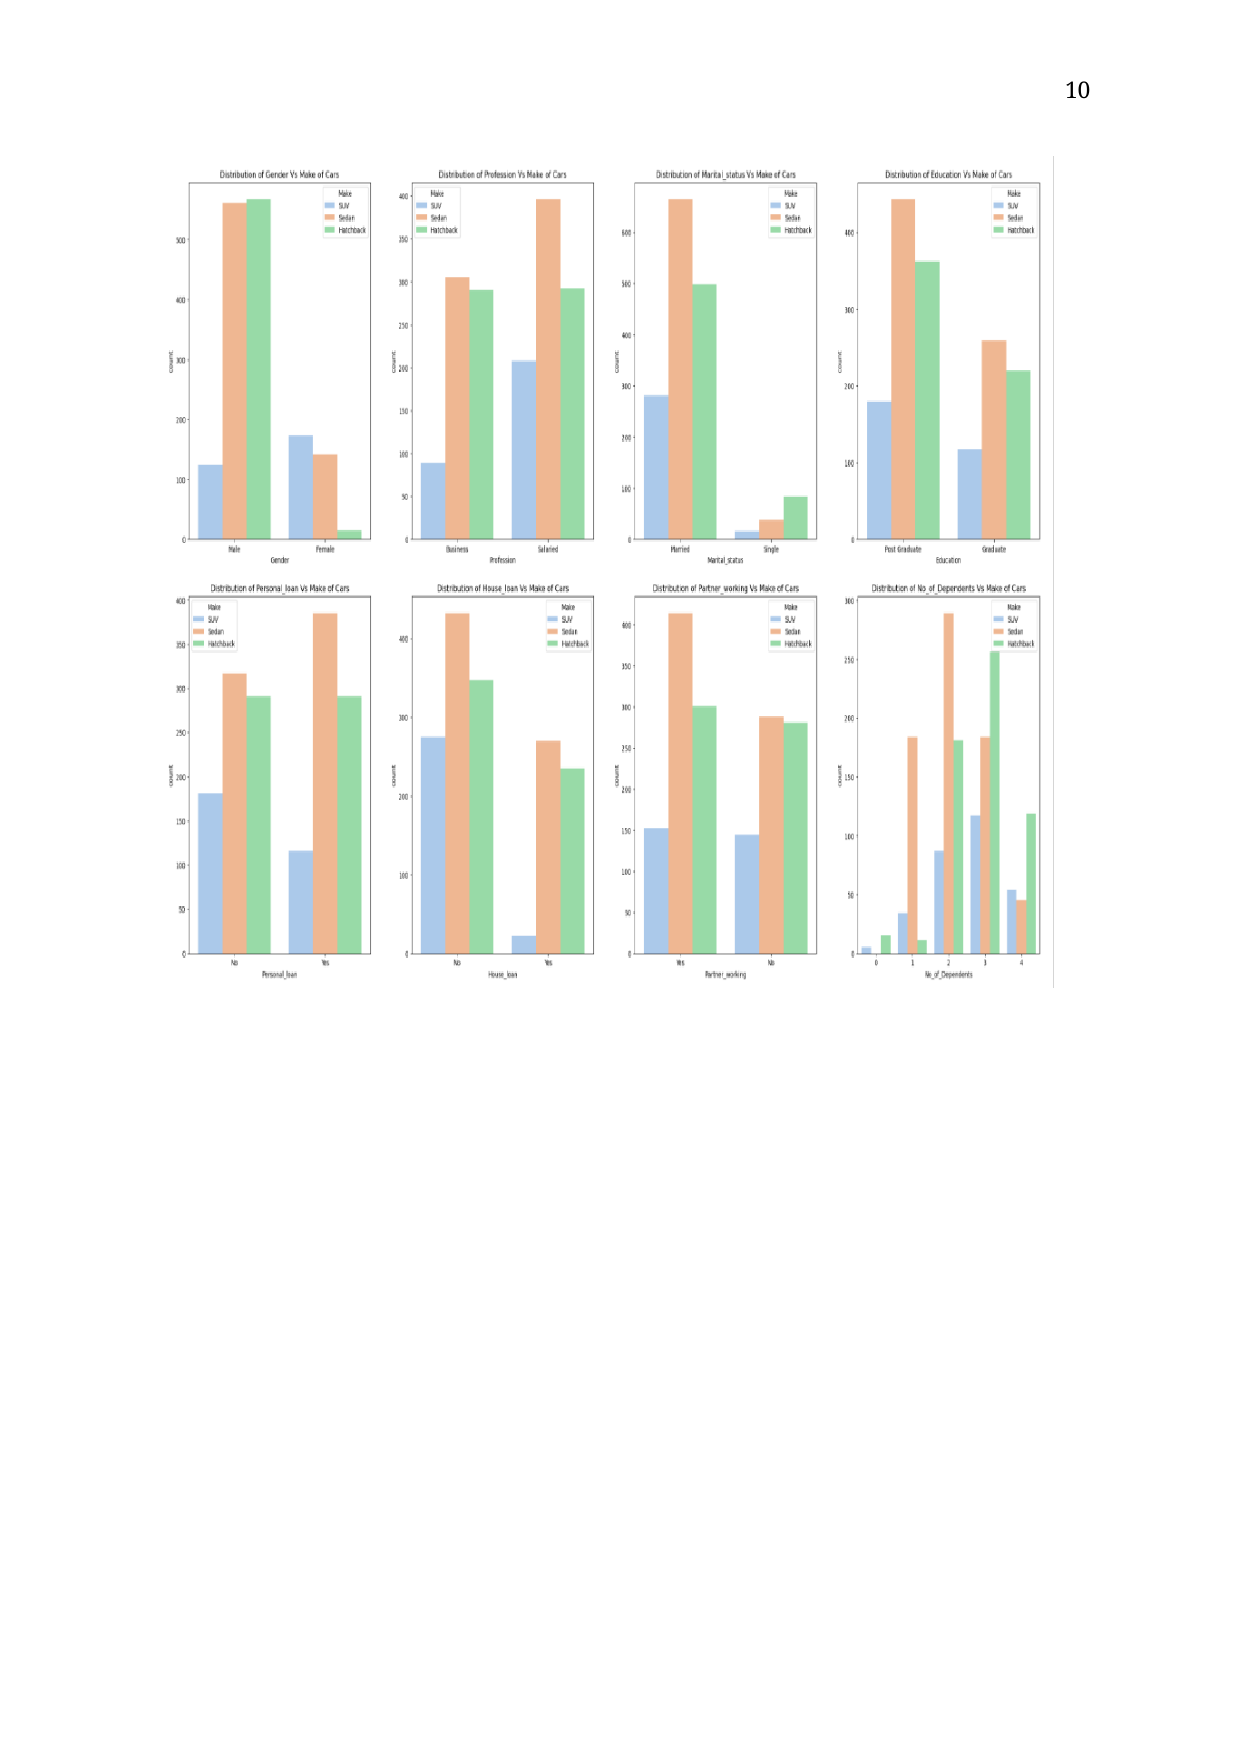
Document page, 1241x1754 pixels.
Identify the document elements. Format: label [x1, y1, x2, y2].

picture [162, 156, 1057, 988]
table_cell [150, 150, 1234, 1572]
